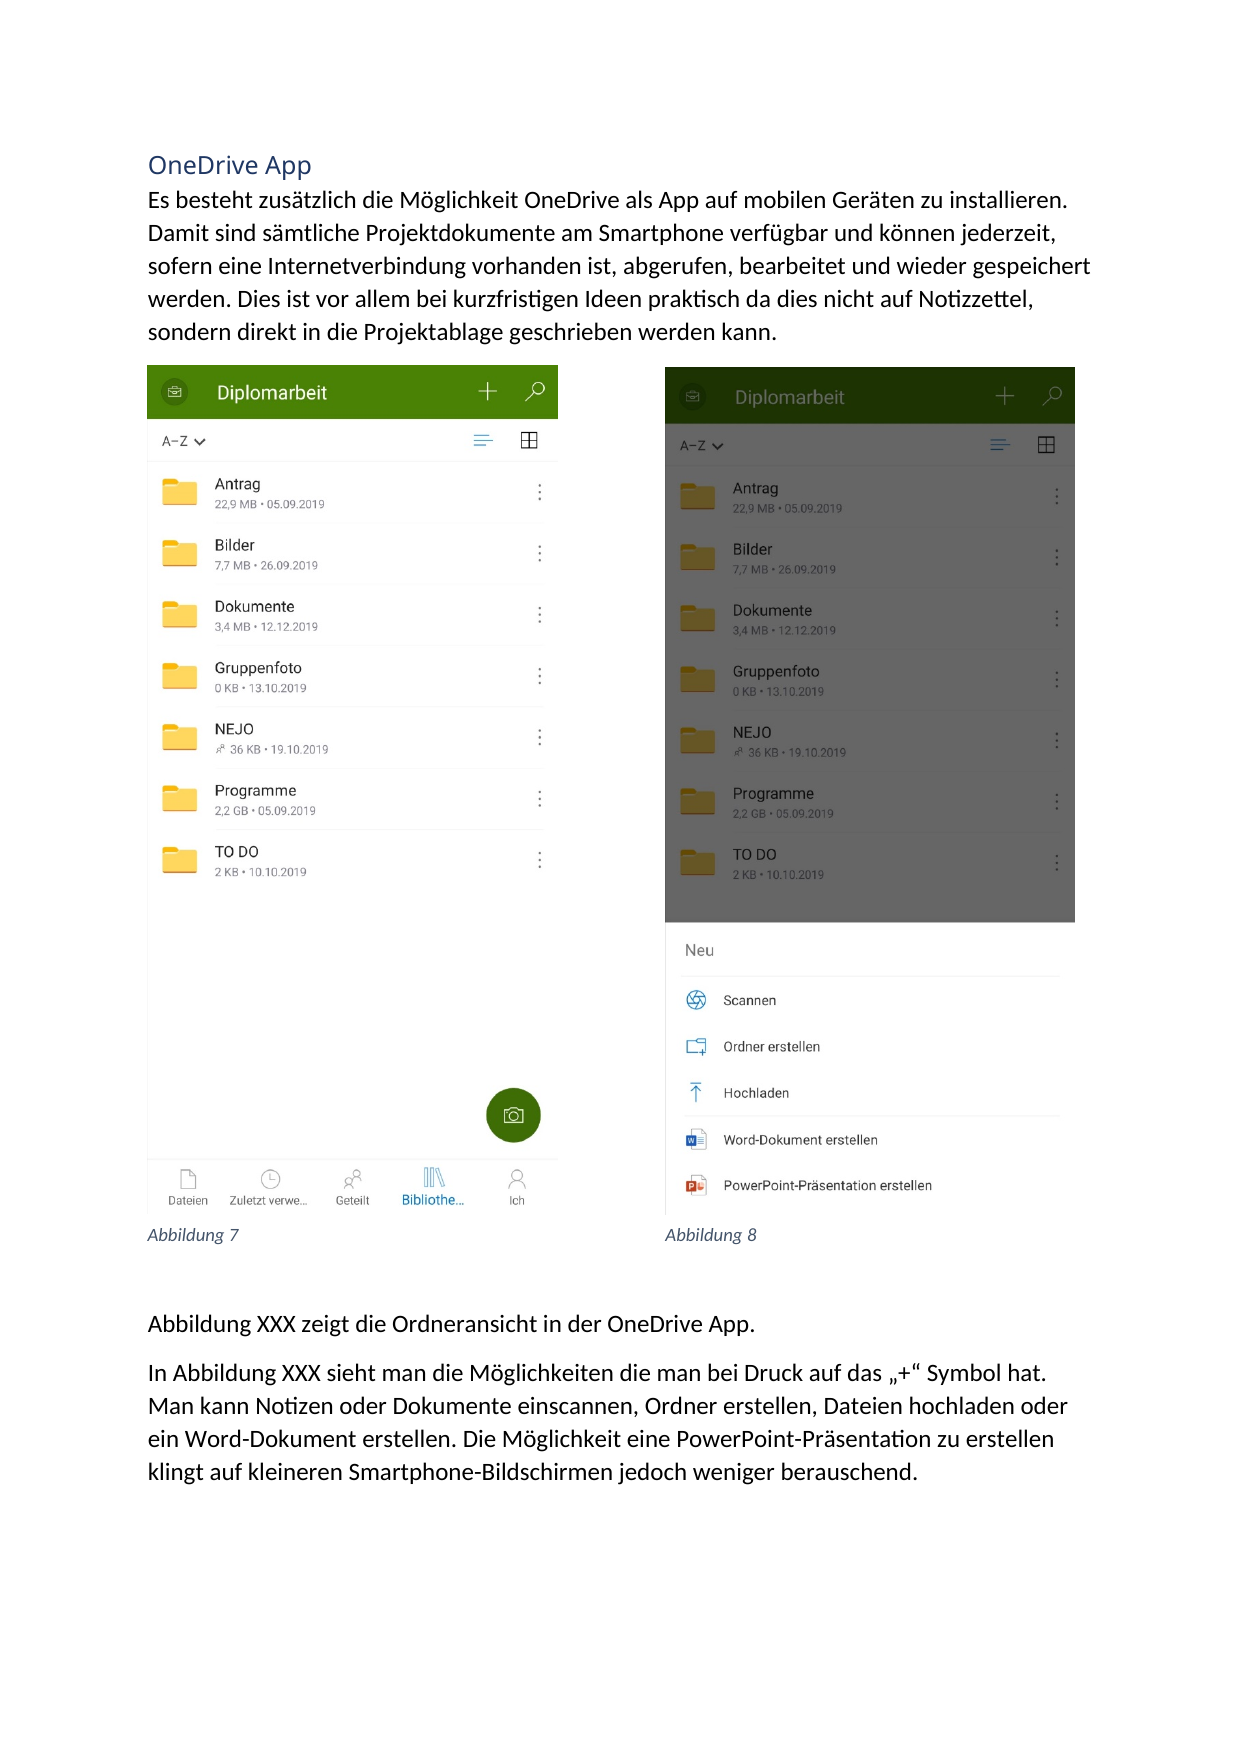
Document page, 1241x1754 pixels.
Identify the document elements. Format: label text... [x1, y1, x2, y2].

picture [147, 365, 558, 1214]
text Abbildung XXX zeigt die Ordneransicht in der OneDrive App. [148, 1308, 1093, 1338]
picture [665, 367, 1075, 1215]
text In Abbildung XXX sieht man die Möglichkeiten die man bei Druck auf das „+“ Symbol hat. Man kann Notizen oder Dokumente einscannen, Ordner erstellen, Dateien hochladen oder ein Word-Dokument erstellen. Die Möglichkeit eine PowerPoint-Präsentation zu erstellen klingt auf kleineren Smartphone-Bildschirmen jedoch weniger berauschend. [148, 1357, 1093, 1487]
text Es besteht zusätzlich die Möglichkeit OneDrive als App auf mobilen Geräten zu installieren. Damit sind sämtliche Projektdokumente am Smartphone verfügbar und können jederzeit, sofern eine Internetverbindung vorhanden ist, abgerufen, bearbeitet und wieder gespeichert werden. Dies ist vor allem bei kurzfristigen Ideen praktisch da dies nicht auf Notizzettel, sondern direkt in die Projektablage geschrieben werden kann. [148, 184, 1093, 347]
subtitle OneDrive App [148, 148, 1093, 182]
